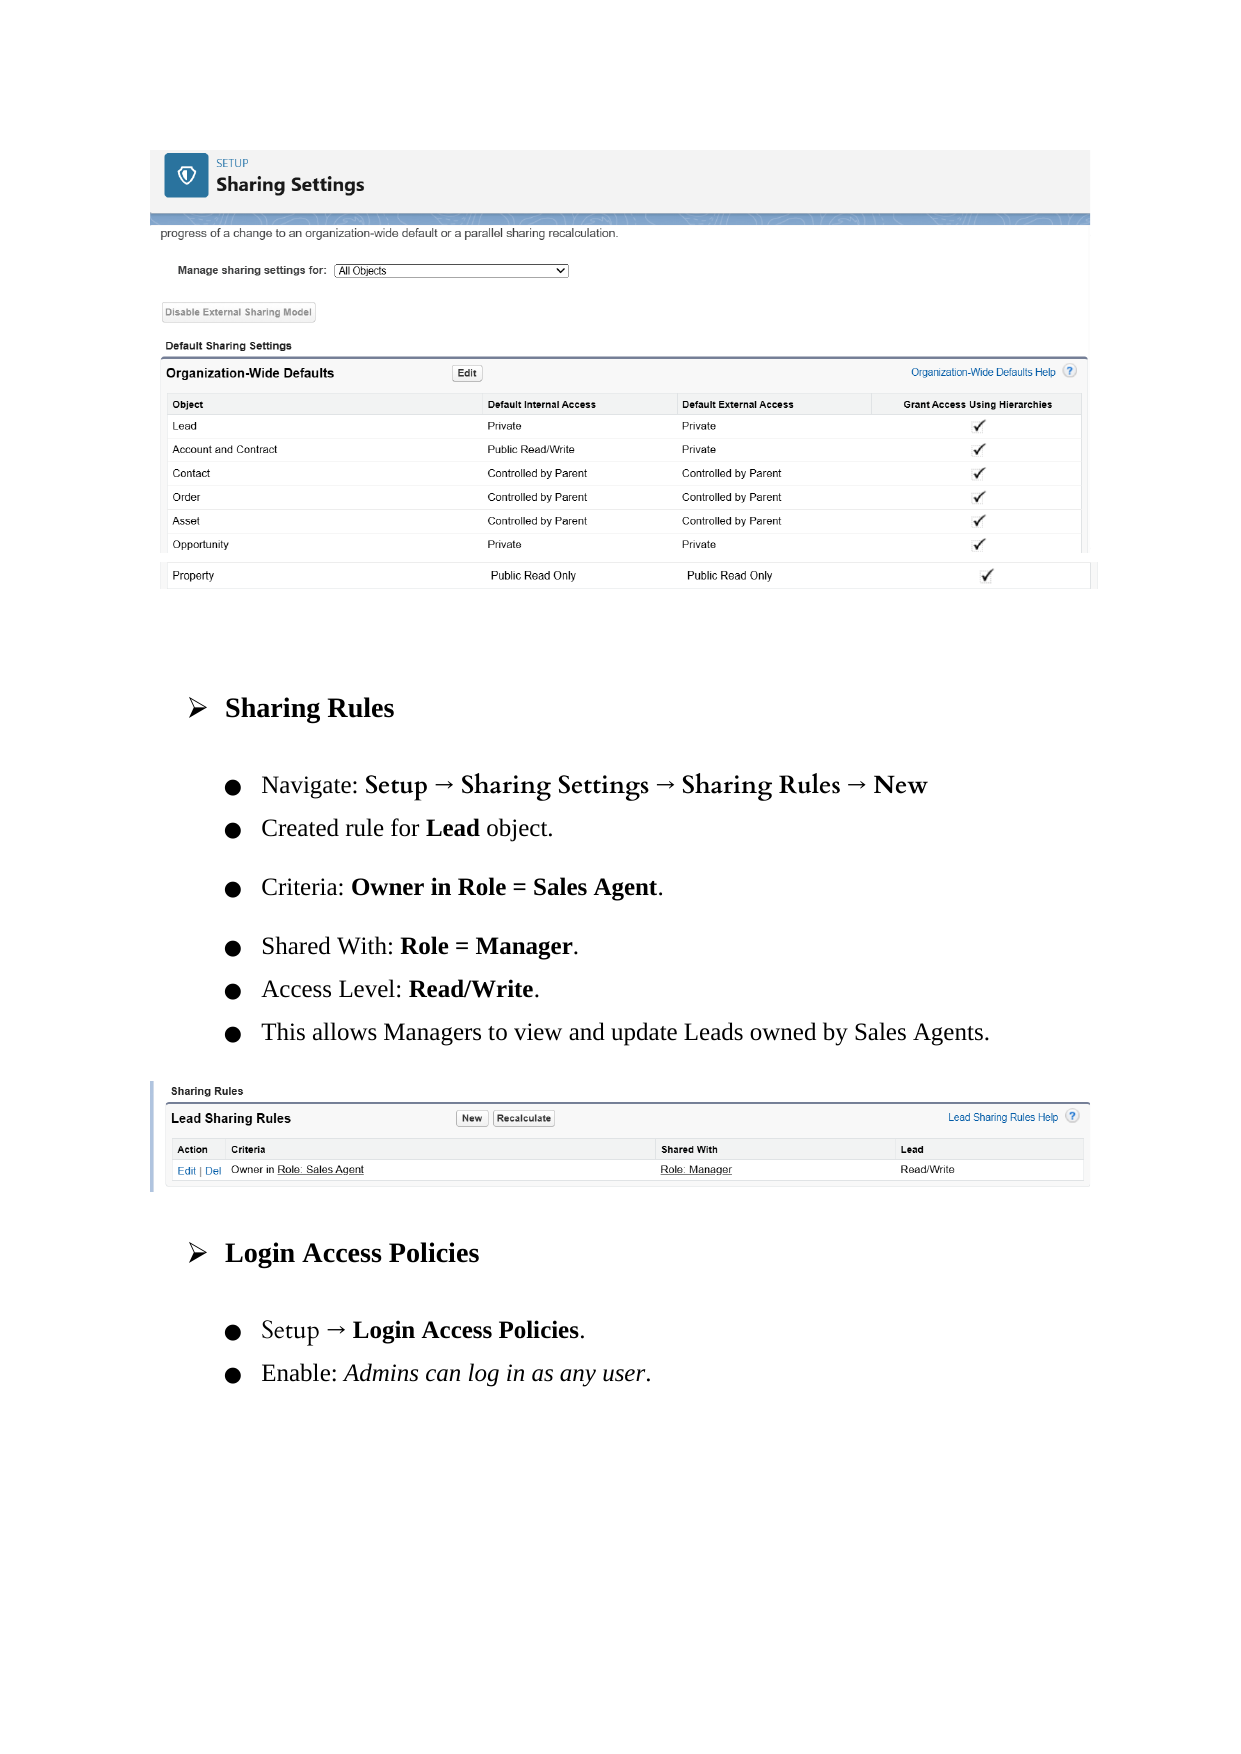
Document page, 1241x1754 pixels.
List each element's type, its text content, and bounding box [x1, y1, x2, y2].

list Sharing Rules [187, 676, 1090, 733]
list Created rule for Lead object. [224, 805, 1090, 848]
picture [150, 1081, 1091, 1192]
list Navigate: Setup → Sharing Settings → Sharing Rules → New [224, 762, 1090, 805]
list Login Access Policies [187, 1221, 1090, 1279]
list Enable: Admins can log in as any user. [224, 1351, 1090, 1393]
picture [157, 562, 1098, 589]
list This allows Managers to view and update Leads owned by Sales Agents. [224, 1009, 1090, 1052]
picture [150, 150, 1091, 553]
list Criteria: Owner in Role = Sales Agent. [224, 864, 1090, 907]
list Access Level: Read/Write. [224, 967, 1090, 1009]
list Setup → Login Access Policies. [224, 1308, 1090, 1351]
list Shared With: Role = Manager. [224, 924, 1090, 967]
